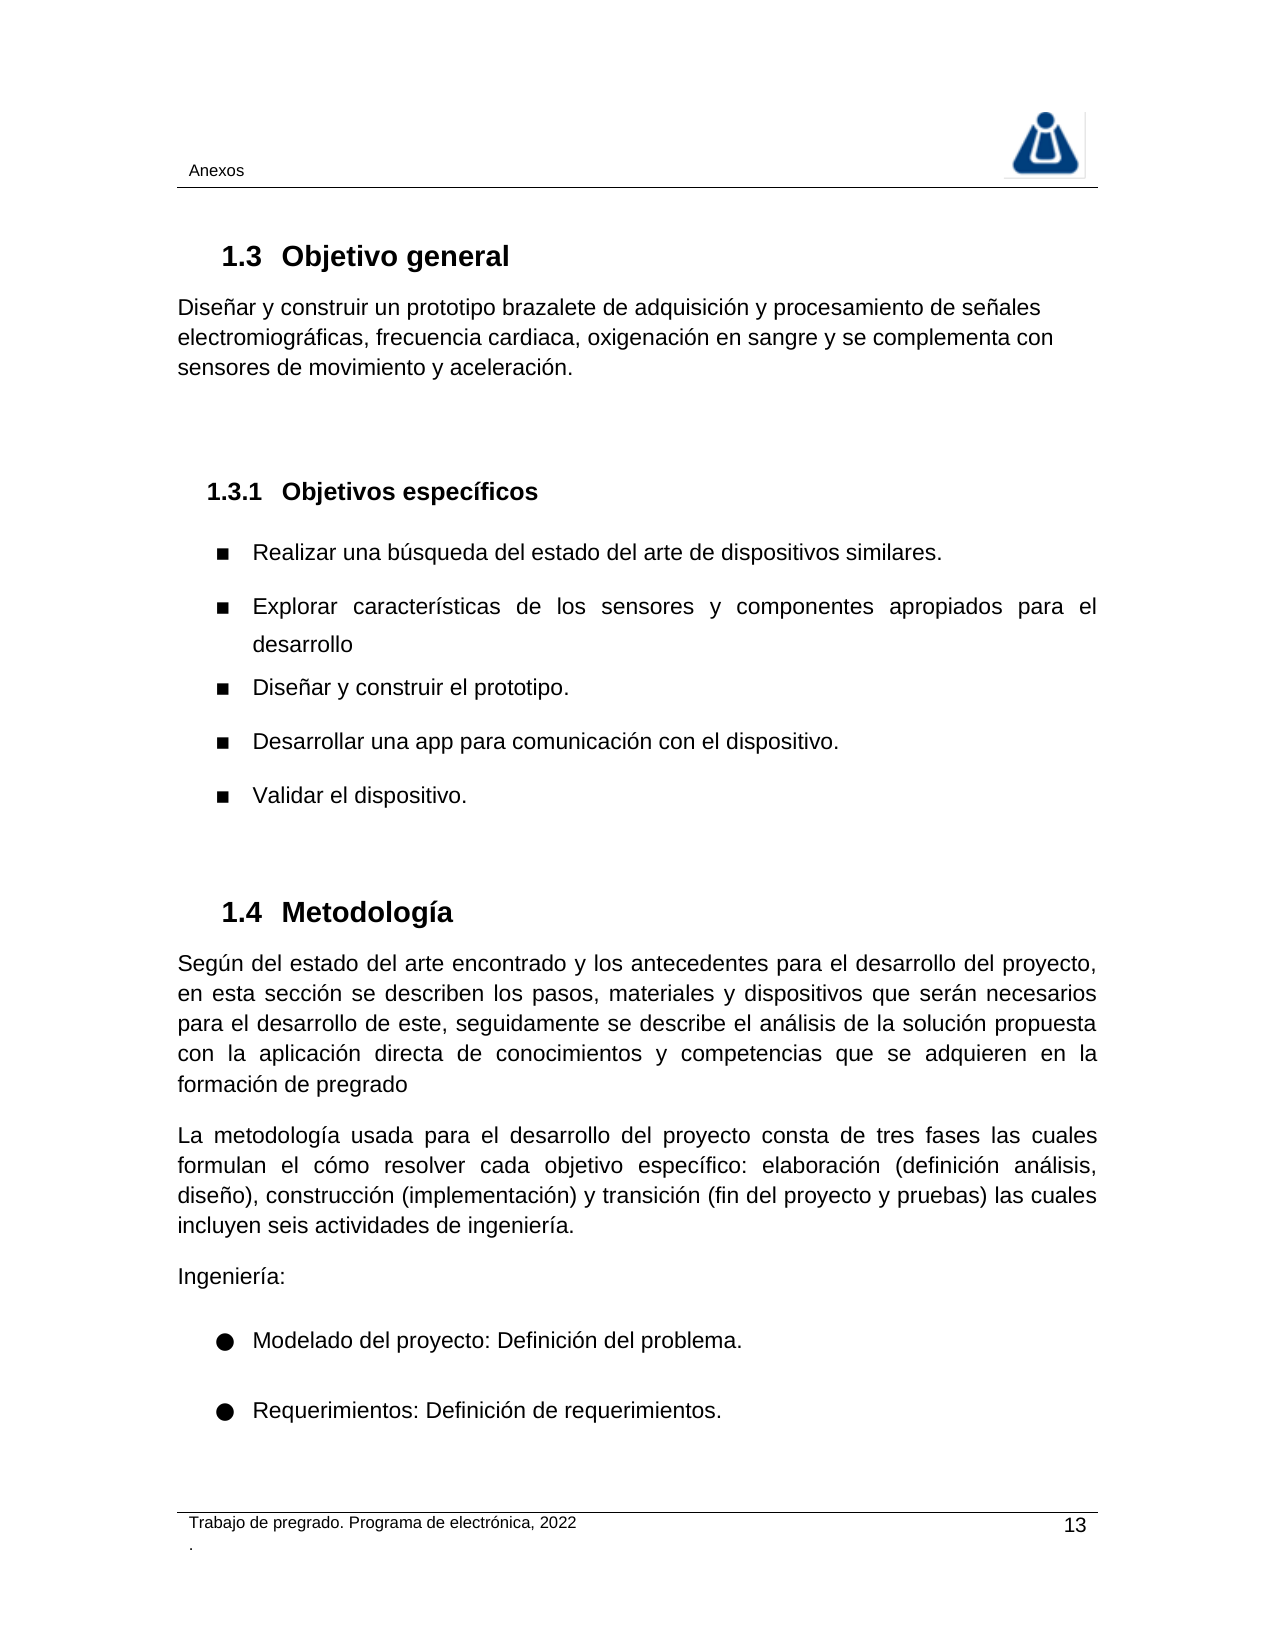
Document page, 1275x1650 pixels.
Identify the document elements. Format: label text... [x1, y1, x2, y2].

subtitle Objetivo general [221, 239, 1098, 273]
text Diseñar y construir un prototipo brazalete de adquisición y procesamiento de señales electromiográficas, frecuencia cardiaca, oxigenación en sangre y se complementa con sensores de movimiento y aceleración. [177, 294, 1098, 381]
text La metodología usada para el desarrollo del proyecto consta de tres fases las cuales formulan el cómo resolver cada objetivo específico: elaboración (definición análisis, diseño), construcción (implementación) y transición (fin del proyecto y pruebas) las cuales incluyen seis actividades de ingeniería. [177, 1122, 1098, 1239]
picture [1003, 112, 1087, 180]
list Modelado del proyecto: Definición del problema. [215, 1314, 1098, 1361]
list Requerimientos: Definición de requerimientos. [215, 1385, 1098, 1432]
list Realizar una búsqueda del estado del arte de dispositivos similares. [215, 527, 1098, 574]
list Validar el dispositivo. [215, 769, 1098, 817]
list Desarrollar una app para comunicación con el dispositivo. [215, 716, 1098, 763]
list Explorar características de los sensores y componentes apropiados para el desarrollo [215, 581, 1098, 658]
text Según del estado del arte encontrado y los antecedentes para el desarrollo del proyecto, en esta sección se describen los pasos, materiales y dispositivos que serán necesarios para el desarrollo de este, seguidamente se describe el análisis de la solución propuesta con la aplicación directa de conocimientos y competencias que se adquieren en la formación de pregrado [177, 950, 1098, 1097]
text Ingeniería: [177, 1263, 1098, 1290]
subtitle Objetivos específicos [207, 477, 1098, 506]
list Diseñar y construir el prototipo. [215, 662, 1098, 709]
subtitle Metodología [221, 895, 1098, 929]
